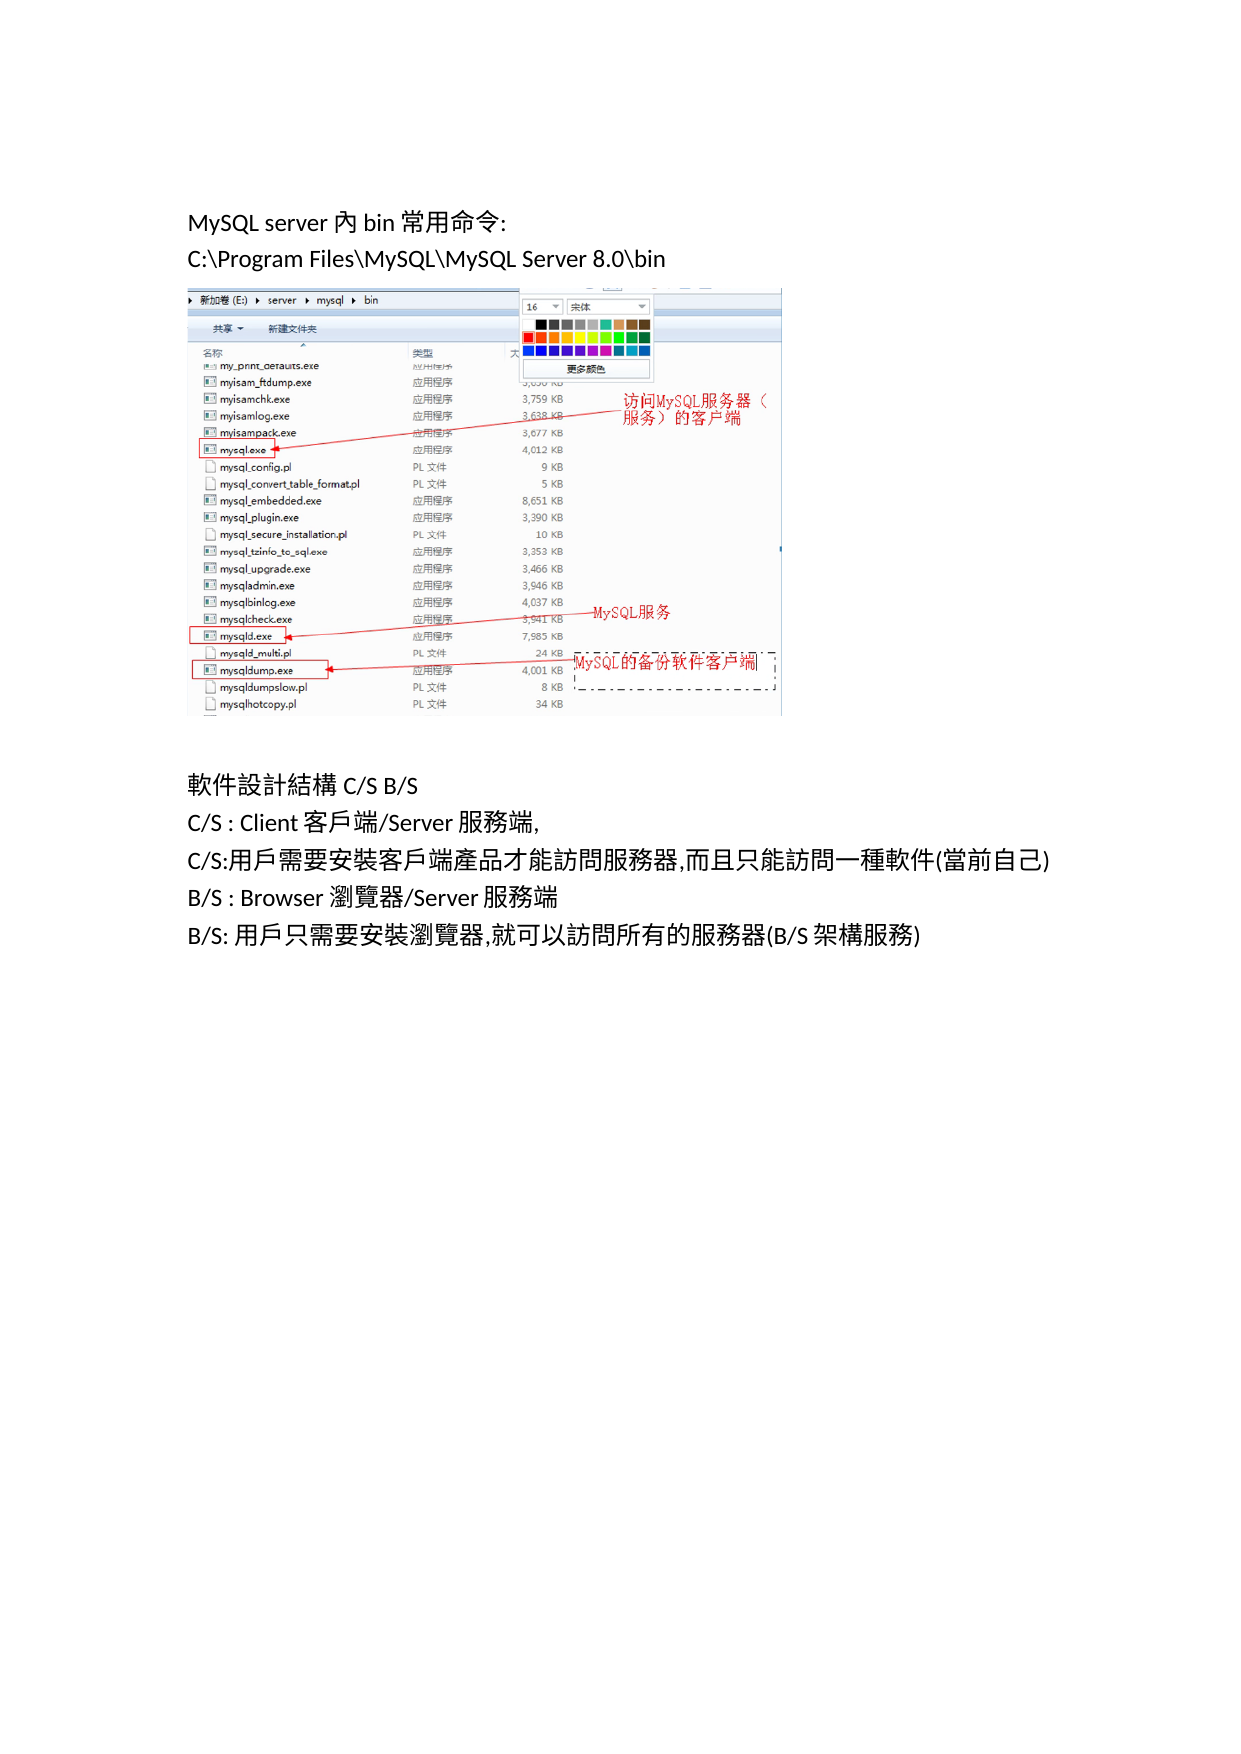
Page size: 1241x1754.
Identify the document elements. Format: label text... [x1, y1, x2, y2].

picture [187, 288, 782, 716]
text 軟件設計結構 C/S B/S [187, 764, 1053, 802]
text C/S:用戶需要安裝客戶端產品才能訪問服務器,而且只能訪問一種軟件(當前自己) [187, 839, 1053, 877]
text C:\Program Files\MySQL\MySQL Server 8.0\bin [187, 239, 1053, 277]
text MySQL server內bin常用命令: [187, 202, 1053, 239]
text B/S : Browser瀏覽器/Server服務端 [187, 877, 1053, 914]
text C/S : Client客戶端/Server服務端, [187, 802, 1053, 839]
text B/S: 用戶只需要安裝瀏覽器,就可以訪問所有的服務器(B/S架構服務) [187, 914, 1053, 952]
